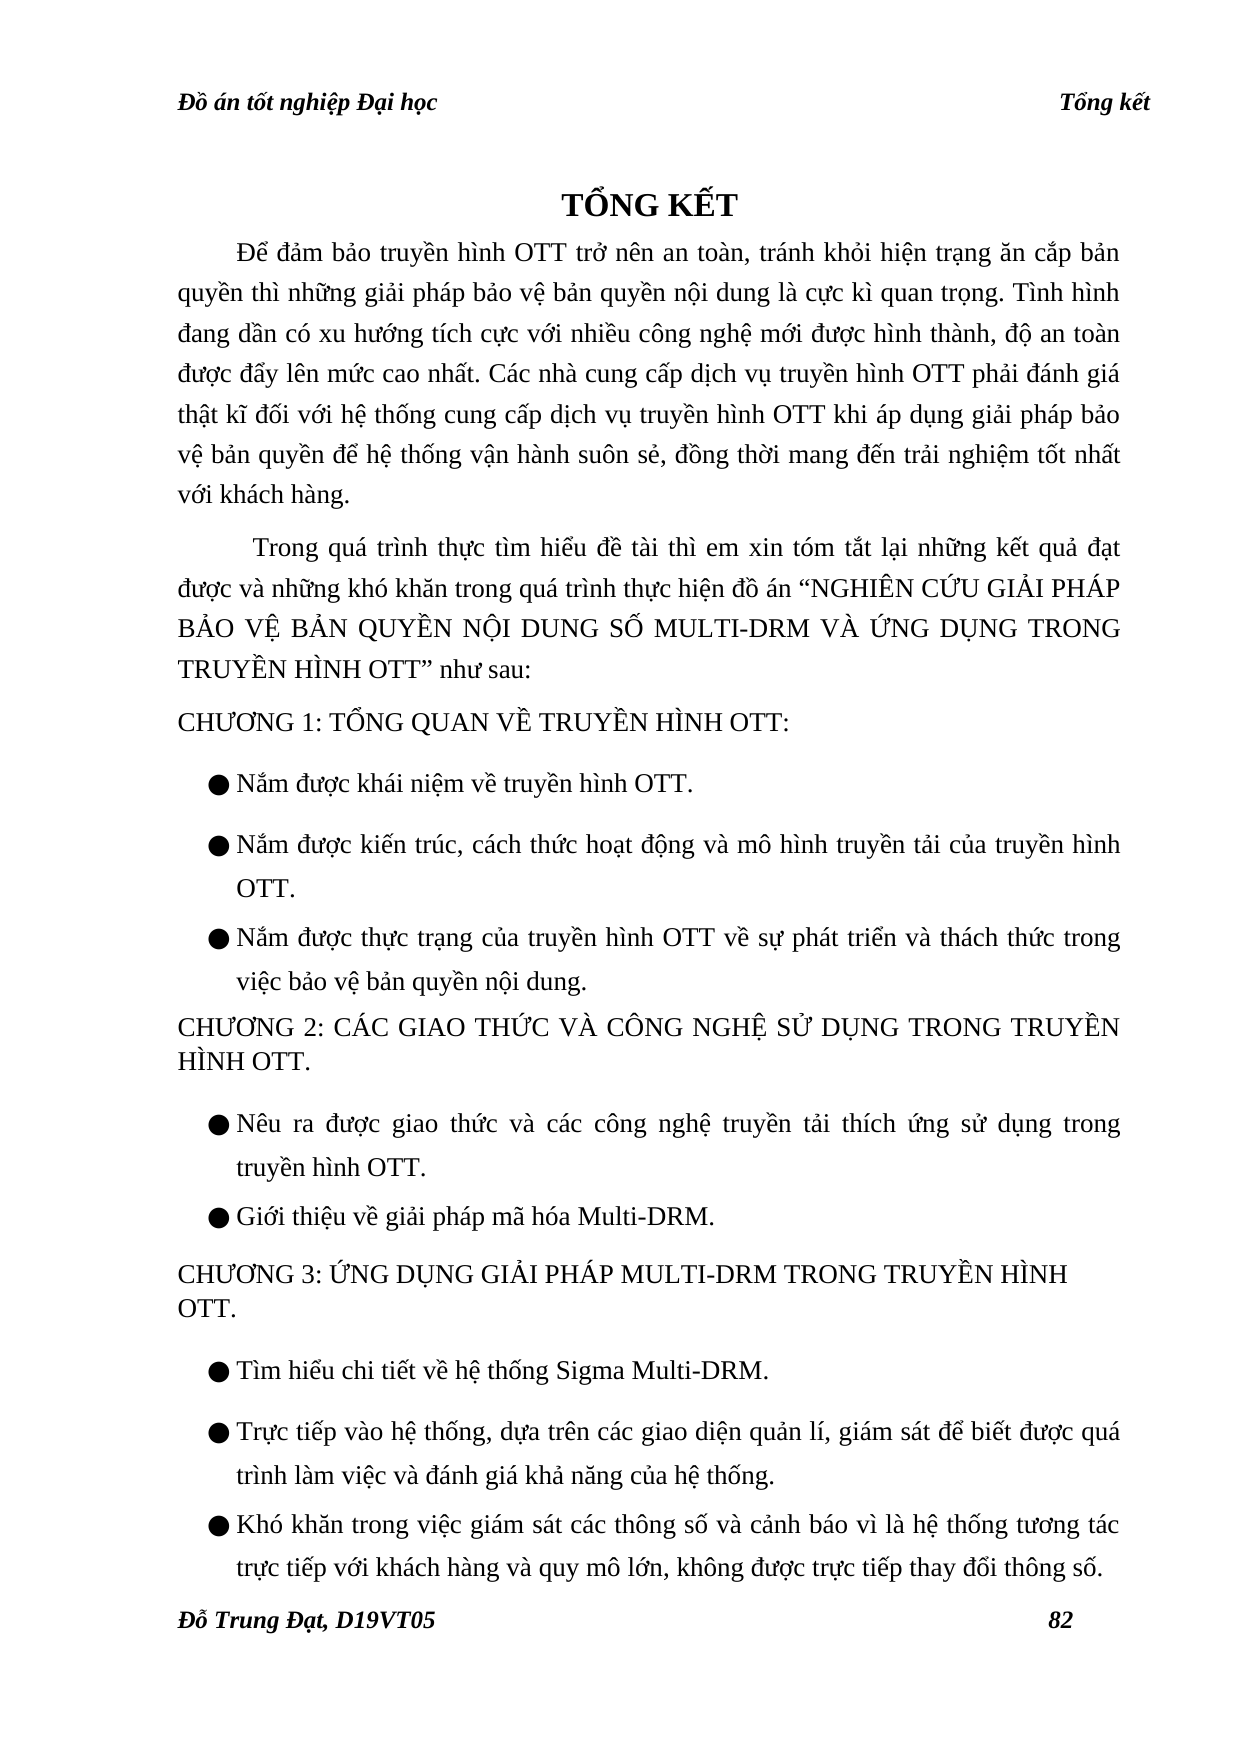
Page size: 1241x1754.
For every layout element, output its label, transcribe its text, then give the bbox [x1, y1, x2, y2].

list Trực tiếp vào hệ thống, dựa trên các giao diện quản lí, giám sát để biết được quá trình làm việc và đánh giá khả năng của hệ thống. [207, 1400, 1122, 1490]
list Nắm được khái niệm về truyền hình OTT. [207, 752, 1122, 808]
list Nắm được kiến trúc, cách thức hoạt động và mô hình truyền tải của truyền hình OTT. [207, 813, 1122, 903]
text CHƯƠNG 1: TỔNG QUAN VỀ TRUYỀN HÌNH OTT: [177, 706, 1122, 737]
text Để đảm bảo truyền hình OTT trở nên an toàn, tránh khỏi hiện trạng ăn cắp bản quyền thì những giải pháp bảo vệ bản quyền nội dung là cực kì quan trọng. Tình hình đang dần có xu hướng tích cực với nhiều công nghệ mới được hình thành, độ an toàn được đẩy lên mức cao nhất. Các nhà cung cấp dịch vụ truyền hình OTT phải đánh giá thật kĩ đối với hệ thống cung cấp dịch vụ truyền hình OTT khi áp dụng giải pháp bảo vệ bản quyền để hệ thống vận hành suôn sẻ, đồng thời mang đến trải nghiệm tốt nhất với khách hàng. [177, 236, 1122, 510]
list Nêu ra được giao thức và các công nghệ truyền tải thích ứng sử dụng trong truyền hình OTT. [207, 1092, 1122, 1182]
list Tìm hiểu chi tiết về hệ thống Sigma Multi-DRM. [207, 1339, 1122, 1395]
text TỔNG KẾT [177, 185, 1122, 223]
list Nắm được thực trạng của truyền hình OTT về sự phát triển và thách thức trong việc bảo vệ bản quyền nội dung. [207, 906, 1122, 996]
text CHƯƠNG 2: CÁC GIAO THỨC VÀ CÔNG NGHỆ SỬ DỤNG TRONG TRUYỀN HÌNH OTT. [177, 1011, 1122, 1077]
text Trong quá trình thực tìm hiểu đề tài thì em xin tóm tắt lại những kết quả đạt được và những khó khăn trong quá trình thực hiện đồ án “NGHIÊN CỨU GIẢI PHÁP BẢO VỆ BẢN QUYỀN NỘI DUNG SỐ MULTI-DRM VÀ ỨNG DỤNG TRONG TRUYỀN HÌNH OTT” như sau: [177, 531, 1122, 684]
list Khó khăn trong việc giám sát các thông số và cảnh báo vì là hệ thống tương tác trực tiếp với khách hàng và quy mô lớn, không được trực tiếp thay đổi thông số. [207, 1493, 1122, 1583]
list Giới thiệu về giải pháp mã hóa Multi-DRM. [207, 1185, 1122, 1240]
text CHƯƠNG 3: ỨNG DỤNG GIẢI PHÁP MULTI-DRM TRONG TRUYỀN HÌNH OTT. [177, 1258, 1122, 1324]
